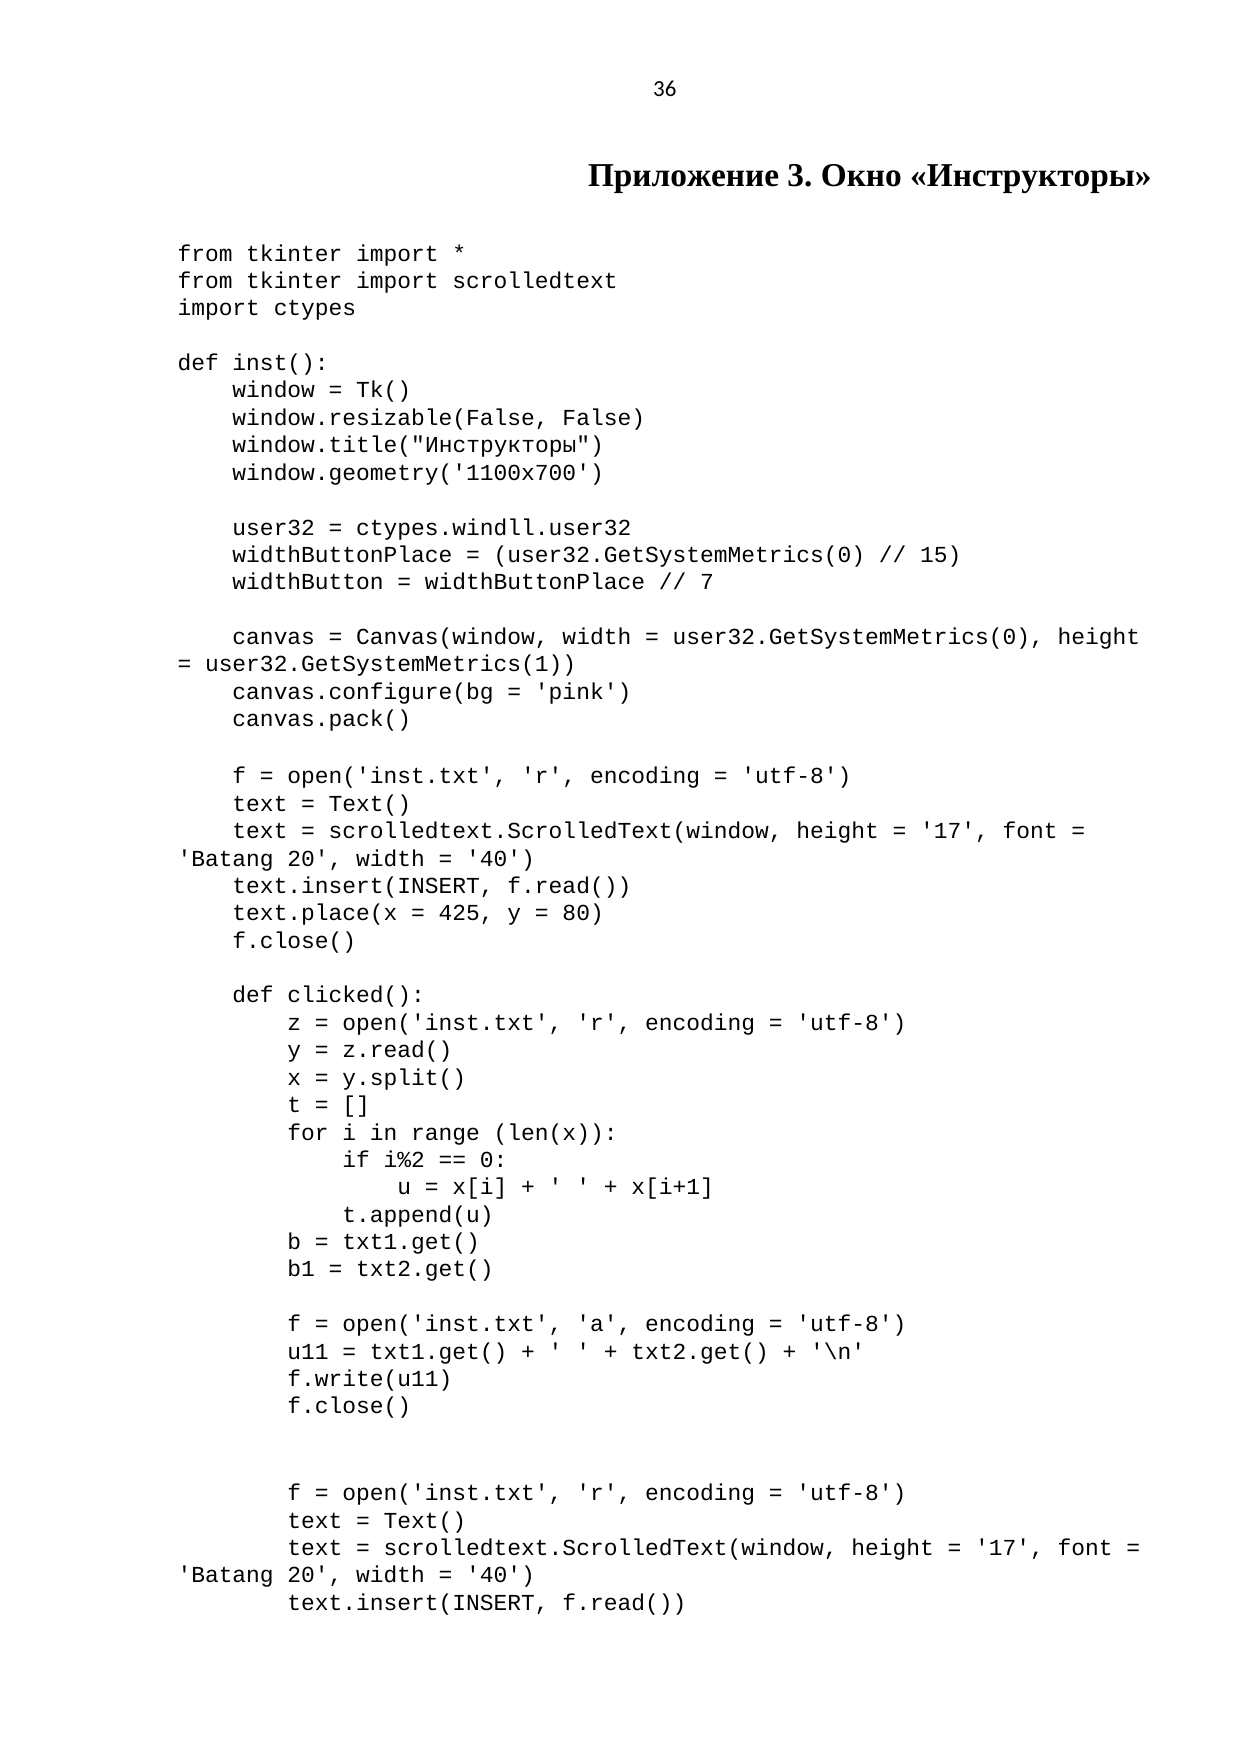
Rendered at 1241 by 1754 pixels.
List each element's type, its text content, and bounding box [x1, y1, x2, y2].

text x = y.split() [177, 1066, 1152, 1092]
text text.insert(INSERT, f.read()) [177, 1591, 1152, 1617]
text f = open('inst.txt', 'r', encoding = 'utf-8') [177, 1482, 1152, 1507]
text text = Text() [177, 792, 1152, 818]
text canvas.pack() [177, 708, 1152, 733]
text def clicked(): [177, 984, 1152, 1010]
text t.append(u) [177, 1203, 1152, 1229]
text text.place(x = 425, y = 80) [177, 902, 1152, 928]
text widthButton = widthButtonPlace // 7 [177, 571, 1152, 597]
text widthButtonPlace = (user32.GetSystemMetrics(0) // 15) [177, 543, 1152, 569]
text f = open('inst.txt', 'a', encoding = 'utf-8') [177, 1313, 1152, 1338]
text y = z.read() [177, 1039, 1152, 1064]
text for i in range (len(x)): [177, 1121, 1152, 1147]
text text = scrolledtext.ScrolledText(window, height = '17', font = 'Batang 20', width = '40') [177, 819, 1152, 873]
text u = x[i] + ' ' + x[i+1] [177, 1176, 1152, 1202]
text if i%2 == 0: [177, 1148, 1152, 1174]
text import ctypes [177, 297, 1152, 323]
text b1 = txt2.get() [177, 1258, 1152, 1284]
text def inst(): [177, 351, 1152, 377]
text text = Text() [177, 1509, 1152, 1535]
text window.resizable(False, False) [177, 406, 1152, 432]
text f.write(u11) [177, 1367, 1152, 1393]
text user32 = ctypes.windll.user32 [177, 516, 1152, 542]
text canvas = Canvas(window, width = user32.GetSystemMetrics(0), height = user32.GetSystemMetrics(1)) [177, 625, 1152, 679]
text b = txt1.get() [177, 1230, 1152, 1256]
text window.geometry('1100x700') [177, 461, 1152, 487]
text from tkinter import * [177, 242, 1152, 268]
text t = [] [177, 1093, 1152, 1119]
text f = open('inst.txt', 'r', encoding = 'utf-8') [177, 765, 1152, 791]
text u11 = txt1.get() + ' ' + txt2.get() + '\n' [177, 1340, 1152, 1366]
text f.close() [177, 929, 1152, 955]
text text = scrolledtext.ScrolledText(window, height = '17', font = 'Batang 20', width = '40') [177, 1536, 1152, 1590]
text text.insert(INSERT, f.read()) [177, 874, 1152, 900]
text f.close() [177, 1395, 1152, 1421]
text z = open('inst.txt', 'r', encoding = 'utf-8') [177, 1011, 1152, 1037]
text window = Tk() [177, 379, 1152, 405]
text window.title("Инструкторы") [177, 434, 1152, 459]
text from tkinter import scrolledtext [177, 269, 1152, 295]
text canvas.configure(bg = 'pink') [177, 680, 1152, 706]
subtitle Приложение 3. Окно «Инструкторы» [177, 155, 1152, 193]
